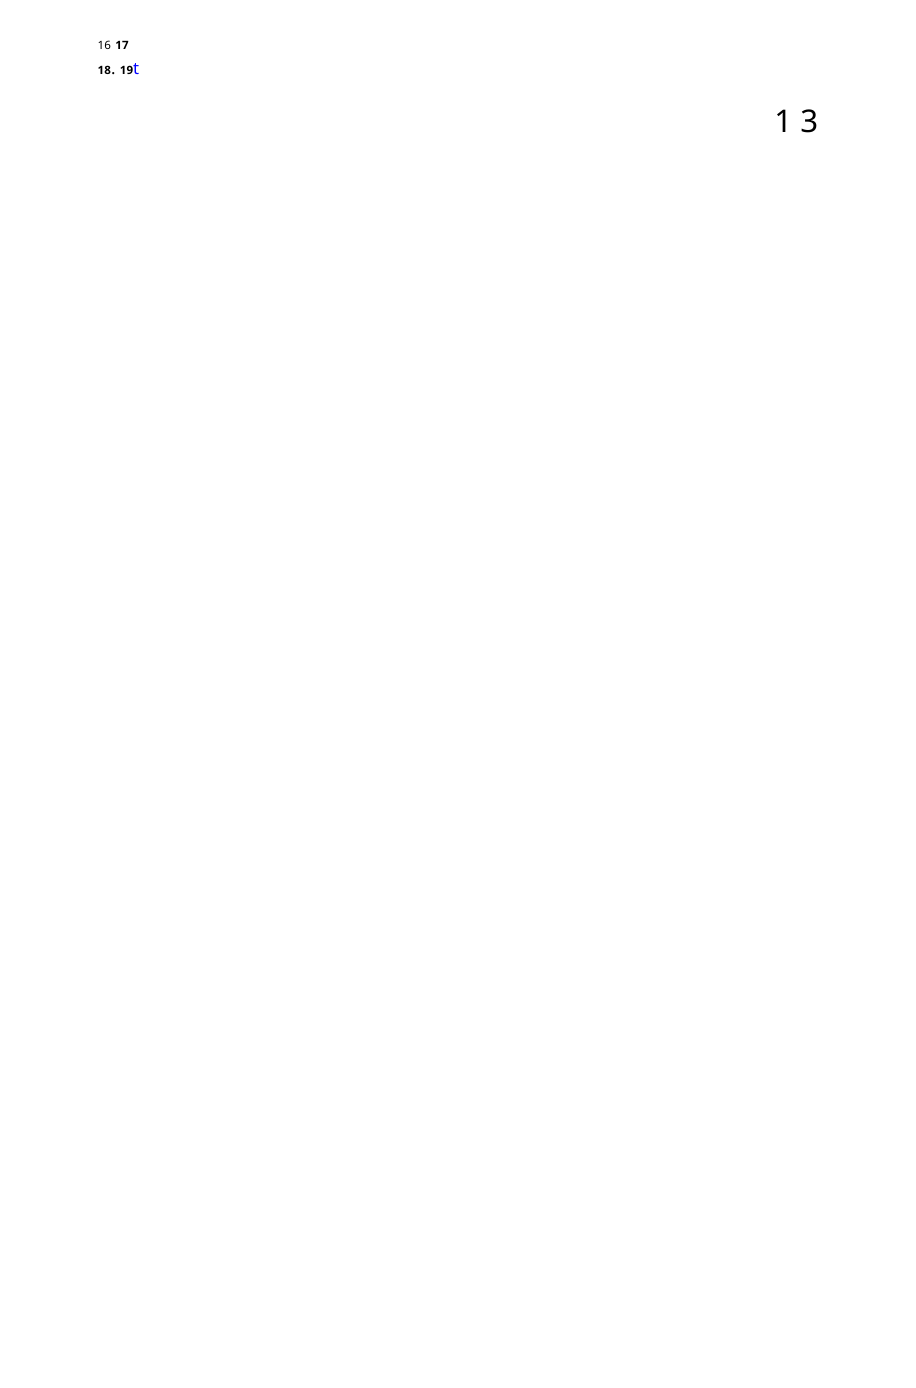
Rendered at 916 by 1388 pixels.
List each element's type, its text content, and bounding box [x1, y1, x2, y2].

text 1 3 [96, 105, 818, 139]
text 18. 19t [97, 59, 480, 78]
text 16 17 [97, 34, 750, 53]
